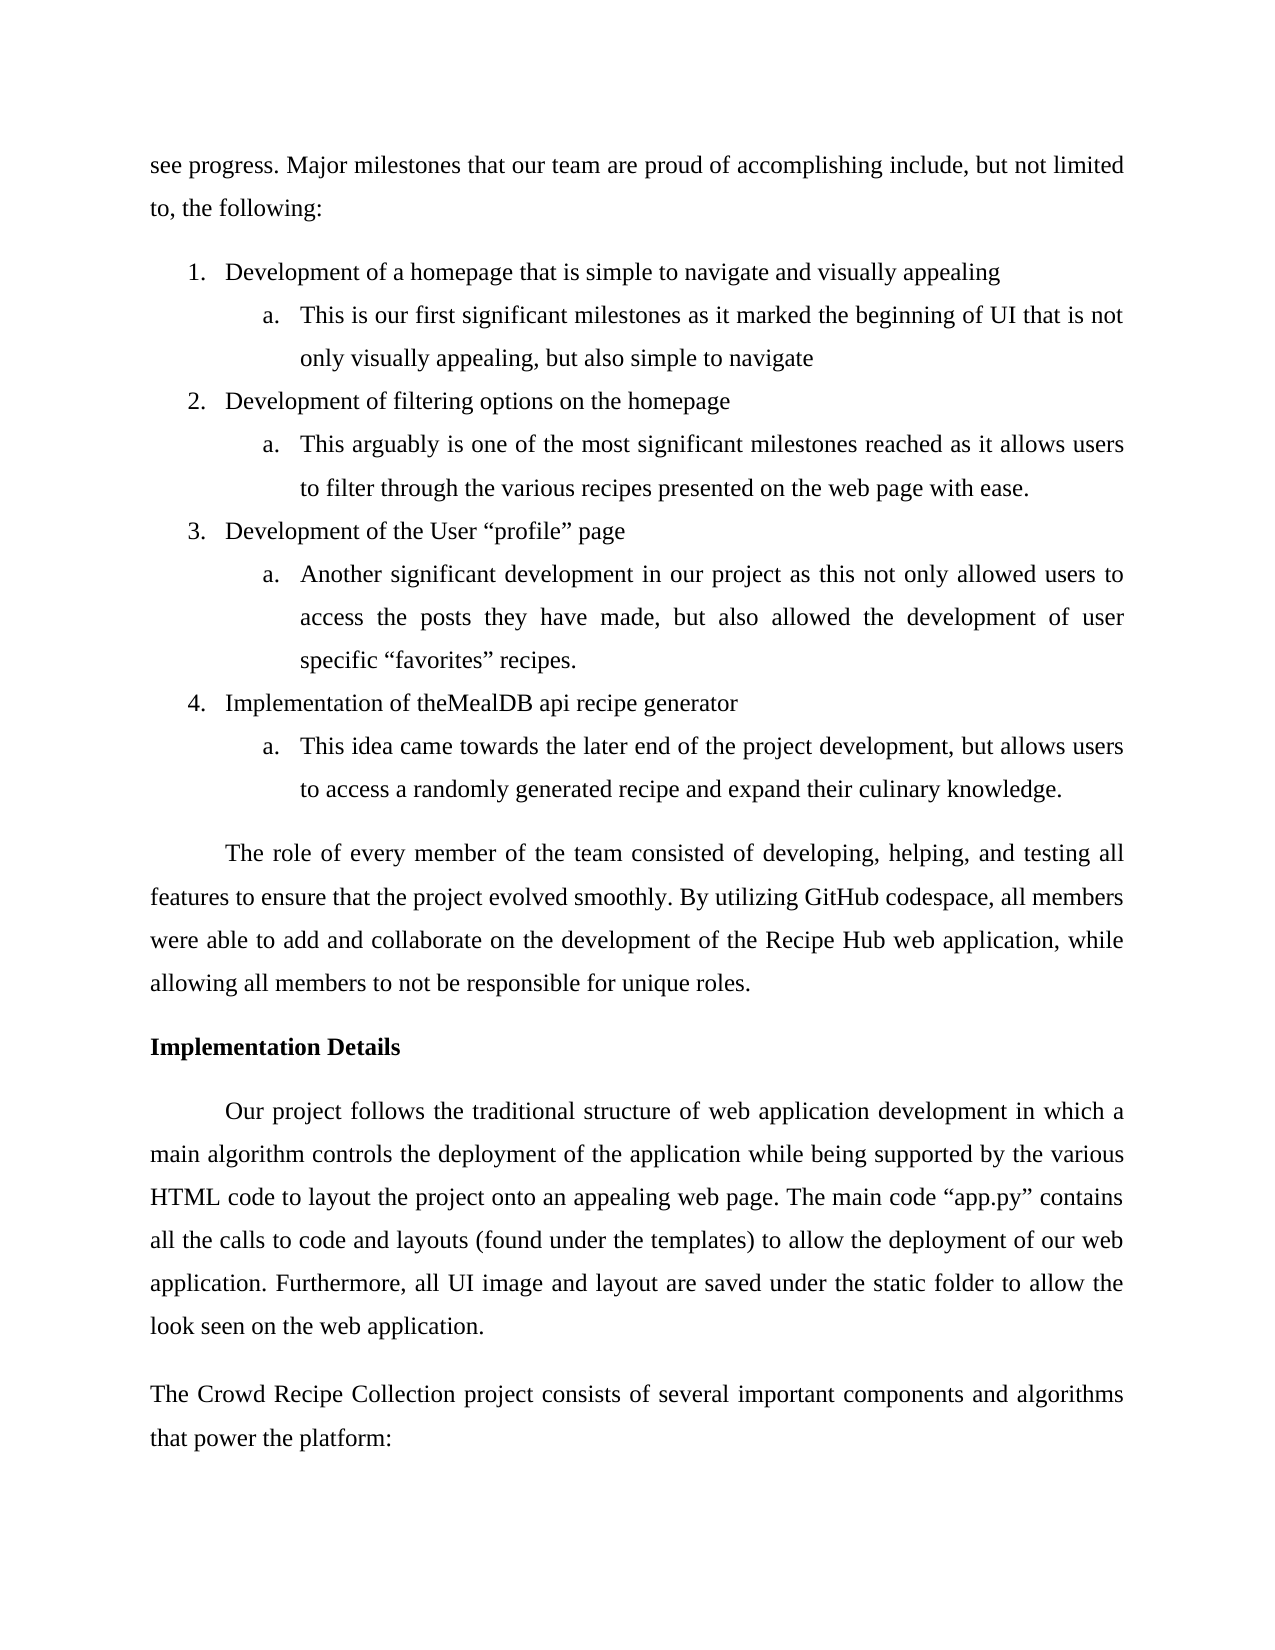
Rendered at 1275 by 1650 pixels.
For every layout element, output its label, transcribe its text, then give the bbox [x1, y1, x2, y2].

list This arguably is one of the most significant milestones reached as it allows users to filter through the various recipes presented on the web page with ease. [262, 429, 1125, 501]
text Implementation Details [150, 1032, 1125, 1061]
list Development of filtering options on the homepage [187, 386, 1125, 415]
list Development of a homepage that is simple to navigate and visually appealing [187, 257, 1125, 286]
list Implementation of theMealDB api recipe generator [187, 688, 1125, 717]
text The role of every member of the team consisted of developing, helping, and testing all features to ensure that the project evolved smoothly. By utilizing GitHub codespace, all members were able to add and collaborate on the development of the Recipe Hub web application, while allowing all members to not be responsible for unique roles. [150, 838, 1125, 997]
list Another significant development in our project as this not only allowed users to access the posts they have made, but also allowed the development of user specific “favorites” recipes. [262, 559, 1125, 674]
list This idea came towards the later end of the project development, but allows users to access a randomly generated recipe and expand their culinary knowledge. [262, 731, 1125, 803]
list Development of the User “profile” page [187, 516, 1125, 544]
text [150, 150, 1125, 222]
list This is our first significant milestones as it marked the beginning of UI that is not only visually appealing, but also simple to navigate [262, 300, 1125, 372]
text The Crowd Recipe Collection project consists of several important components and algorithms that power the platform: [150, 1379, 1125, 1451]
text Our project follows the traditional structure of web application development in which a main algorithm controls the deployment of the application while being supported by the various HTML code to layout the project onto an appealing web page. The main code “app.py” contains all the calls to code and layouts (found under the templates) to allow the deployment of our web application. Furthermore, all UI image and layout are saved under the static folder to allow the look seen on the web application. [150, 1096, 1125, 1340]
